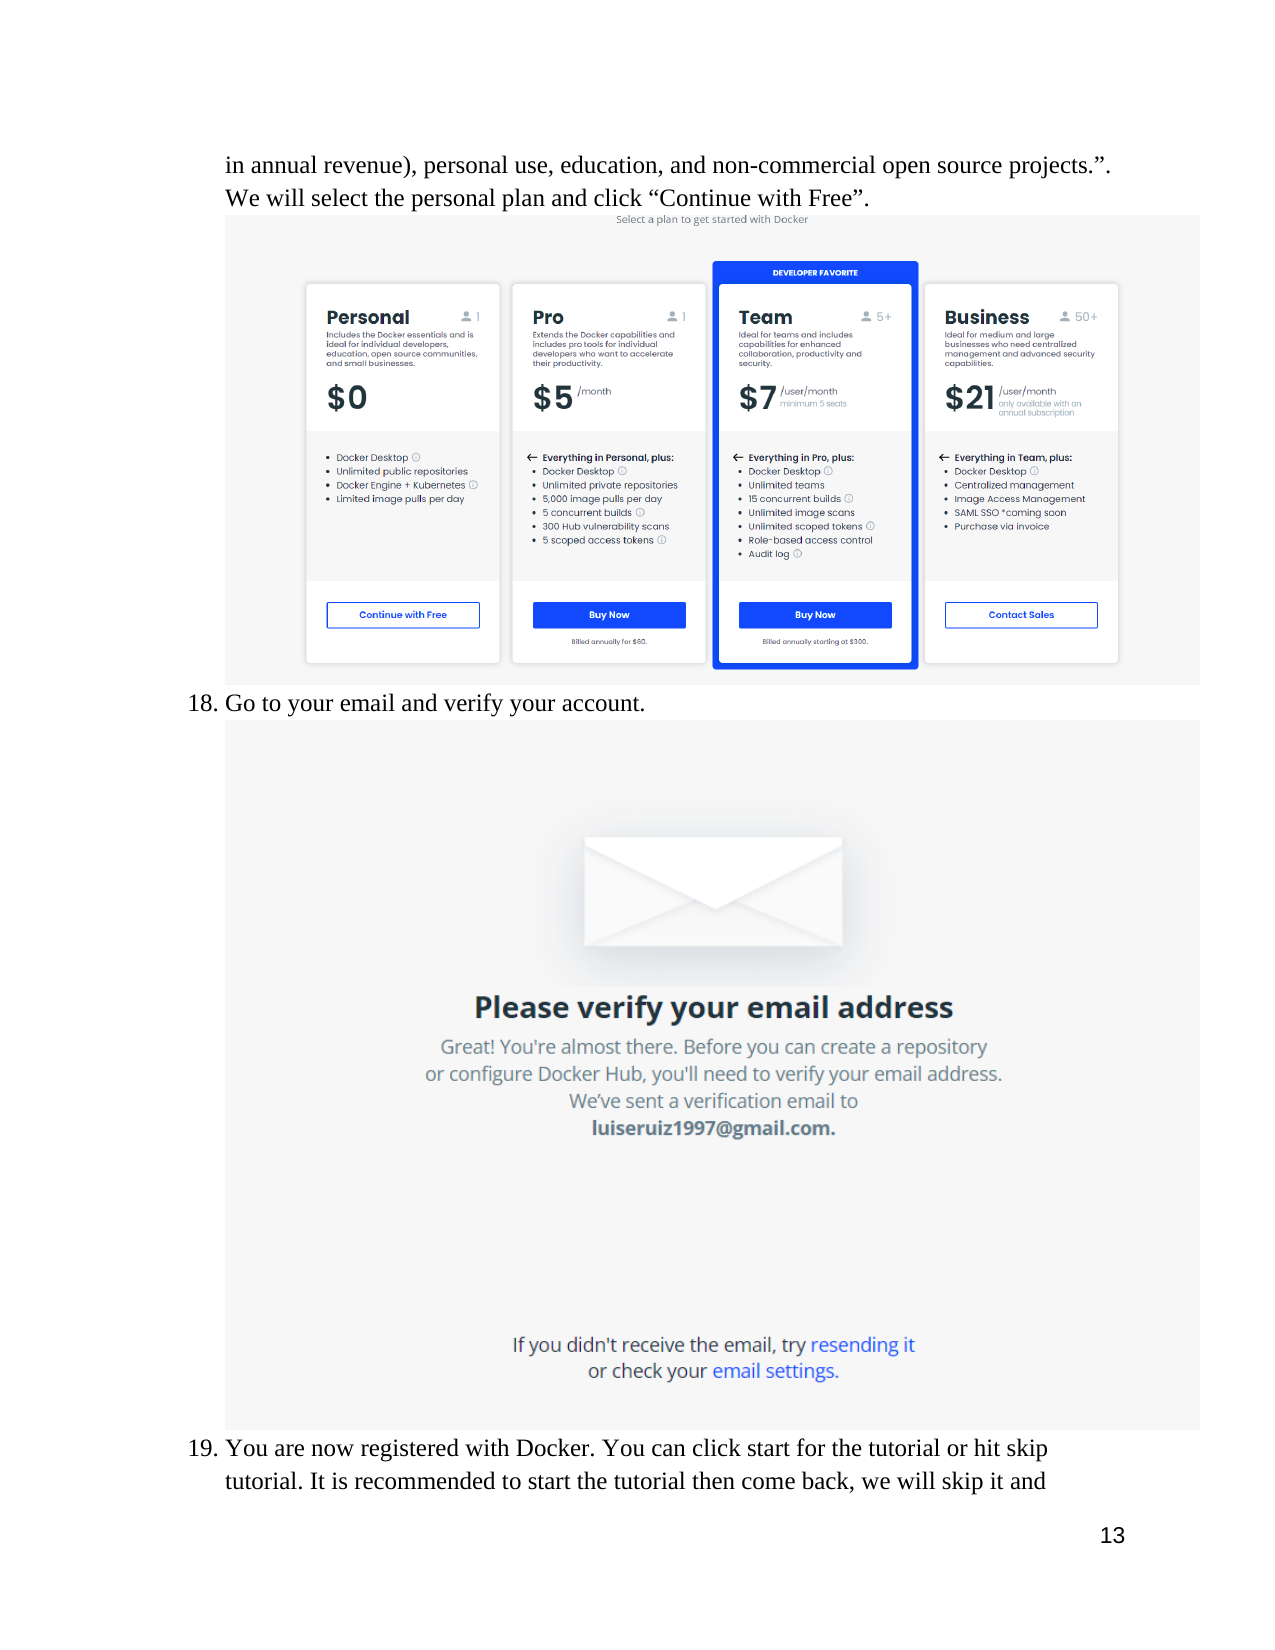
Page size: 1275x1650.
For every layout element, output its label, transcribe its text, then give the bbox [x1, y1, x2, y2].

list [187, 150, 1125, 684]
picture [225, 720, 1200, 1430]
picture [225, 215, 1200, 685]
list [187, 1433, 1125, 1495]
